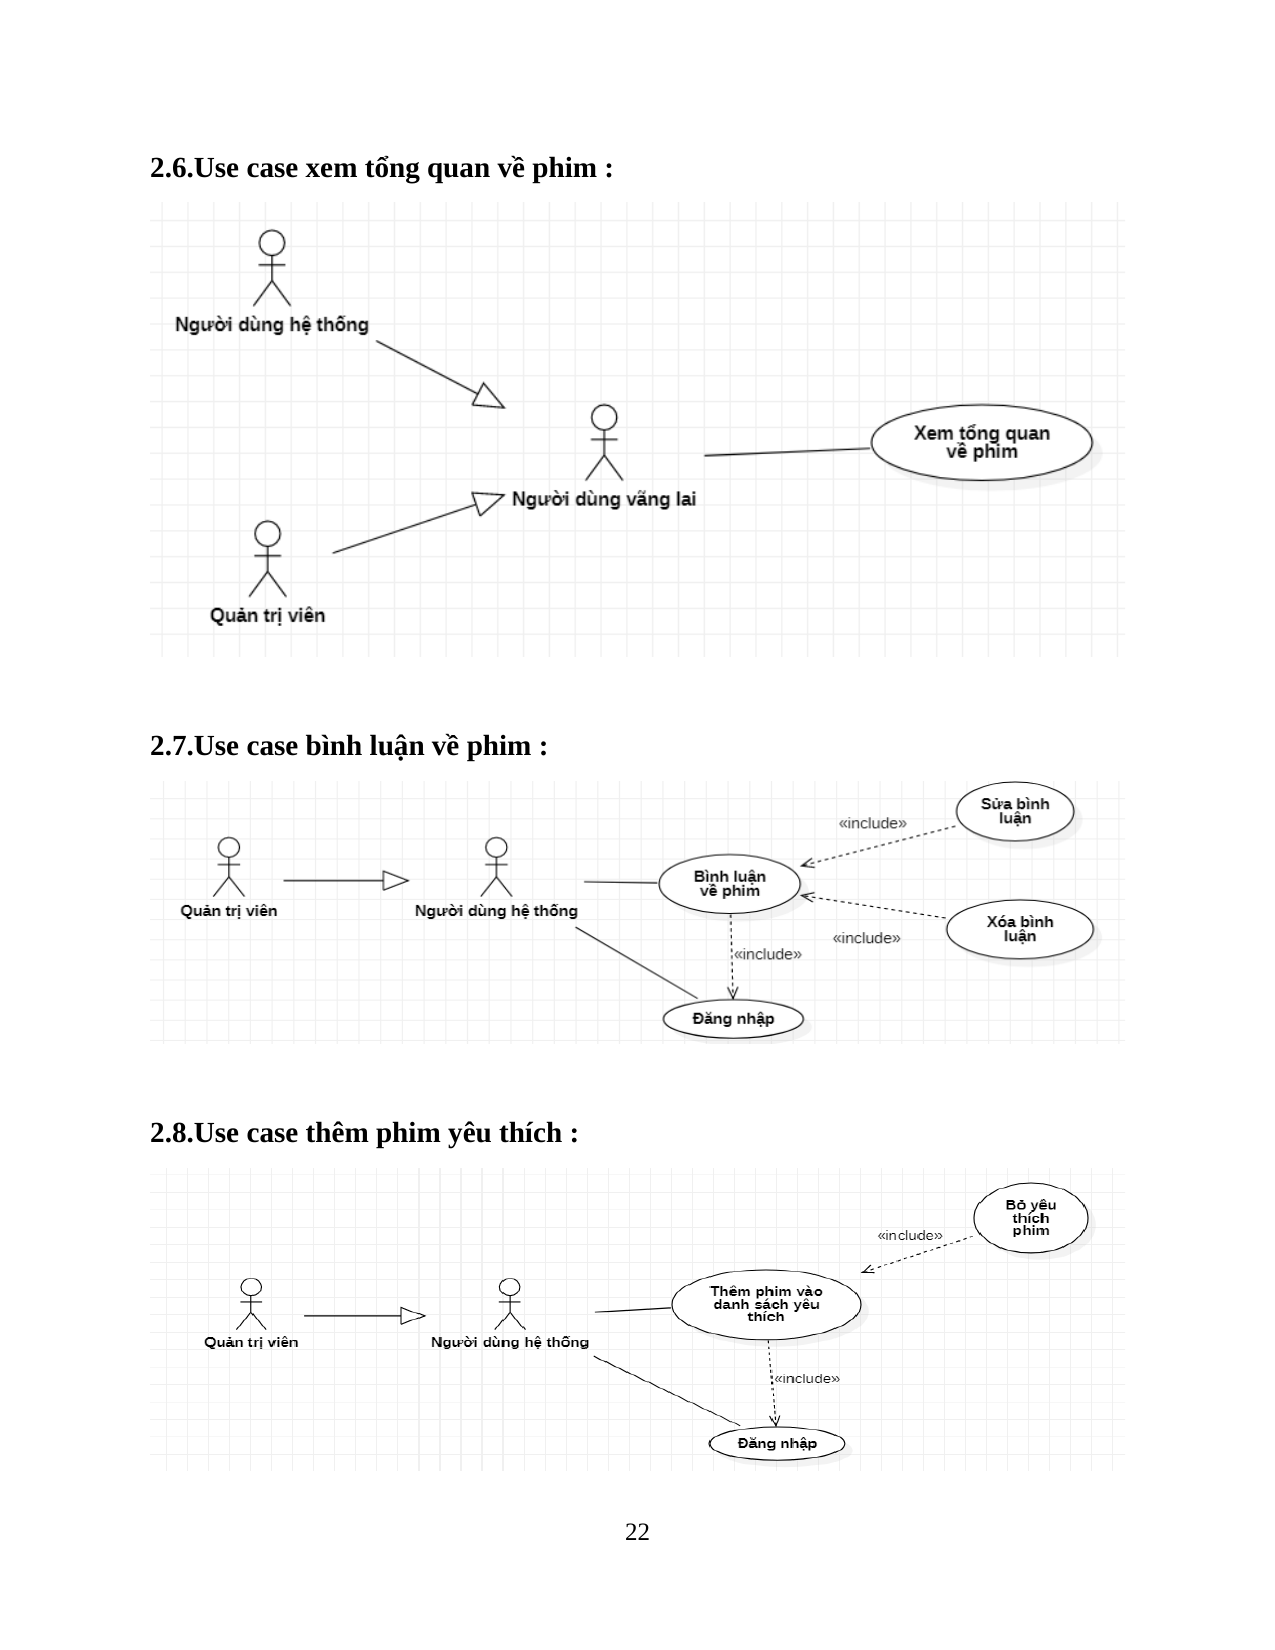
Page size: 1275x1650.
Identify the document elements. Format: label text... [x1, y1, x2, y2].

picture [150, 781, 1125, 1044]
text 2.8.Use case thêm phim yêu thích : [150, 1116, 1125, 1149]
text 2.6.Use case xem tổng quan về phim : [150, 150, 1125, 183]
picture [150, 202, 1125, 657]
picture [150, 1168, 1125, 1471]
text 2.7.Use case bình luận về phim : [150, 728, 1125, 762]
